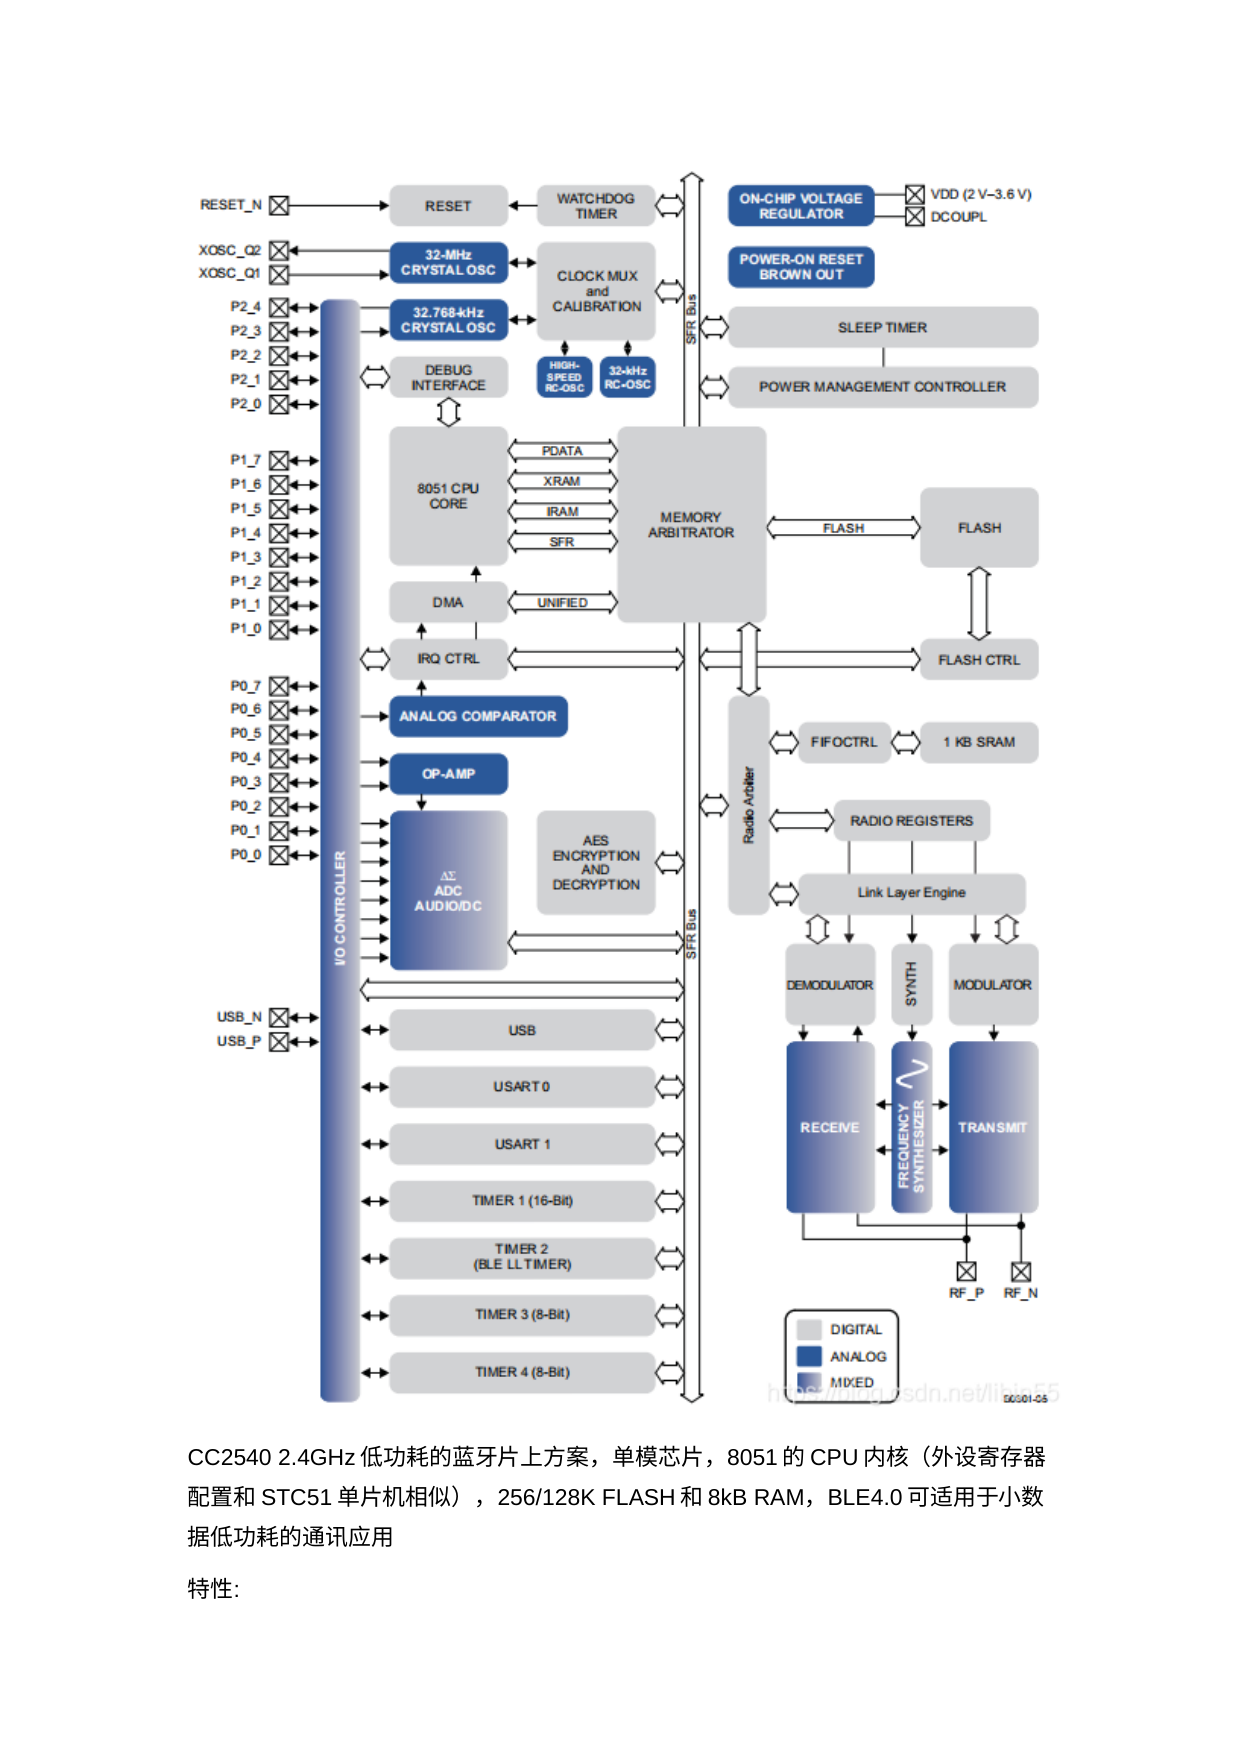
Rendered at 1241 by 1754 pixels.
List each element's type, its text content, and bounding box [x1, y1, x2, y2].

text CC2540 2.4GHz低功耗的蓝牙片上方案，单模芯片，8051的CPU内核（外设寄存器配置和STC51单片机相似），256/128K FLASH和8kB RAM，BLE4.0可适用于小数据低功耗的通讯应用 [187, 1439, 1053, 1552]
text 特性: [187, 1571, 1053, 1604]
picture [187, 150, 1074, 1421]
